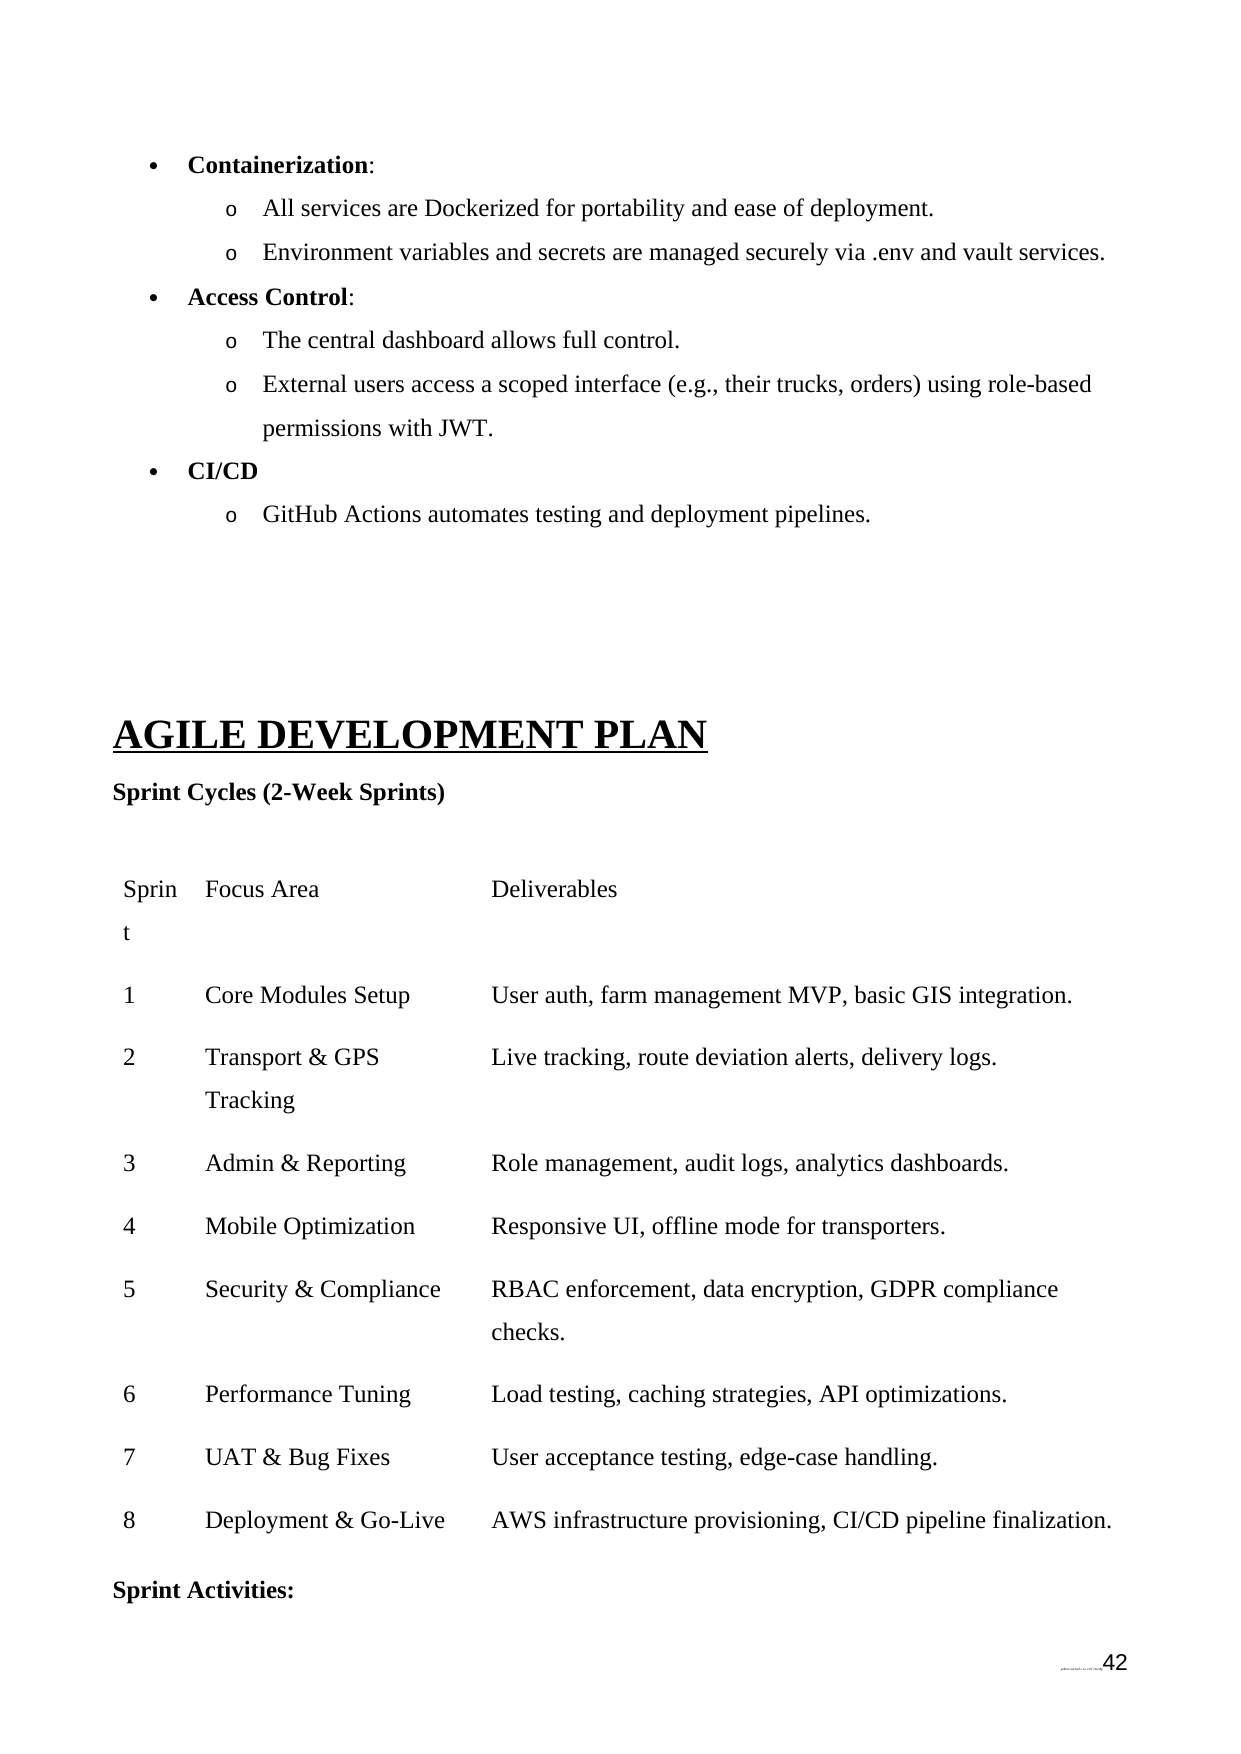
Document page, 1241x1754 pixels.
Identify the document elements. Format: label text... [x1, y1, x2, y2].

list GitHub Actions automates testing and deployment pipelines. [225, 499, 1128, 612]
list CI/CD [150, 456, 1128, 485]
text Sprint Cycles (2-Week Sprints) [112, 777, 1128, 806]
table_cell Performance Tuning [194, 1369, 481, 1432]
table_cell Security & Compliance [194, 1263, 481, 1369]
list Environment variables and secrets are managed securely via .env and vault services. [225, 237, 1128, 267]
table_cell 5 [113, 1263, 194, 1369]
table_cell Mobile Optimization [194, 1201, 481, 1263]
table_cell Transport & GPS Tracking [194, 1032, 481, 1138]
table_cell User auth, farm management MVP, basic GIS integration. [481, 969, 1128, 1032]
list The central dashboard allows full control. [225, 325, 1128, 354]
table_cell Responsive UI, offline mode for transporters. [481, 1201, 1128, 1263]
table_cell Load testing, caching strategies, API optimizations. [481, 1369, 1128, 1432]
table_header Focus Area [194, 864, 481, 969]
table_cell 2 [113, 1032, 194, 1138]
table_cell Live tracking, route deviation alerts, delivery logs. [481, 1032, 1128, 1138]
table_cell AWS infrastructure provisioning, CI/CD pipeline finalization. [481, 1495, 1128, 1575]
list All services are Dockerized for portability and ease of deployment. [225, 193, 1128, 223]
subtitle AGILE DEVELOPMENT PLAN [112, 710, 1128, 758]
table_cell RBAC enforcement, data encryption, GDPR compliance checks. [481, 1263, 1128, 1369]
table_cell Deployment & Go-Live [194, 1495, 481, 1575]
table_cell UAT & Bug Fixes [194, 1432, 481, 1494]
table_cell 3 [113, 1138, 194, 1201]
list Containerization: [150, 150, 1128, 179]
table_cell 4 [113, 1201, 194, 1263]
table_cell User acceptance testing, edge-case handling. [481, 1432, 1128, 1494]
table_header Deliverables [481, 864, 1128, 969]
table_cell Admin & Reporting [194, 1138, 481, 1201]
table_cell Role management, audit logs, analytics dashboards. [481, 1138, 1128, 1201]
list Access Control: [150, 282, 1128, 311]
table_cell 6 [113, 1369, 194, 1432]
table_cell 8 [113, 1495, 194, 1575]
table_header Sprint [113, 864, 194, 969]
list External users access a scoped interface (e.g., their trucks, orders) using role-based permissions with JWT. [225, 369, 1128, 442]
table_cell 7 [113, 1432, 194, 1494]
text Sprint Activities: [112, 1575, 1128, 1603]
table_cell 1 [113, 969, 194, 1032]
table_cell Core Modules Setup [194, 969, 481, 1032]
